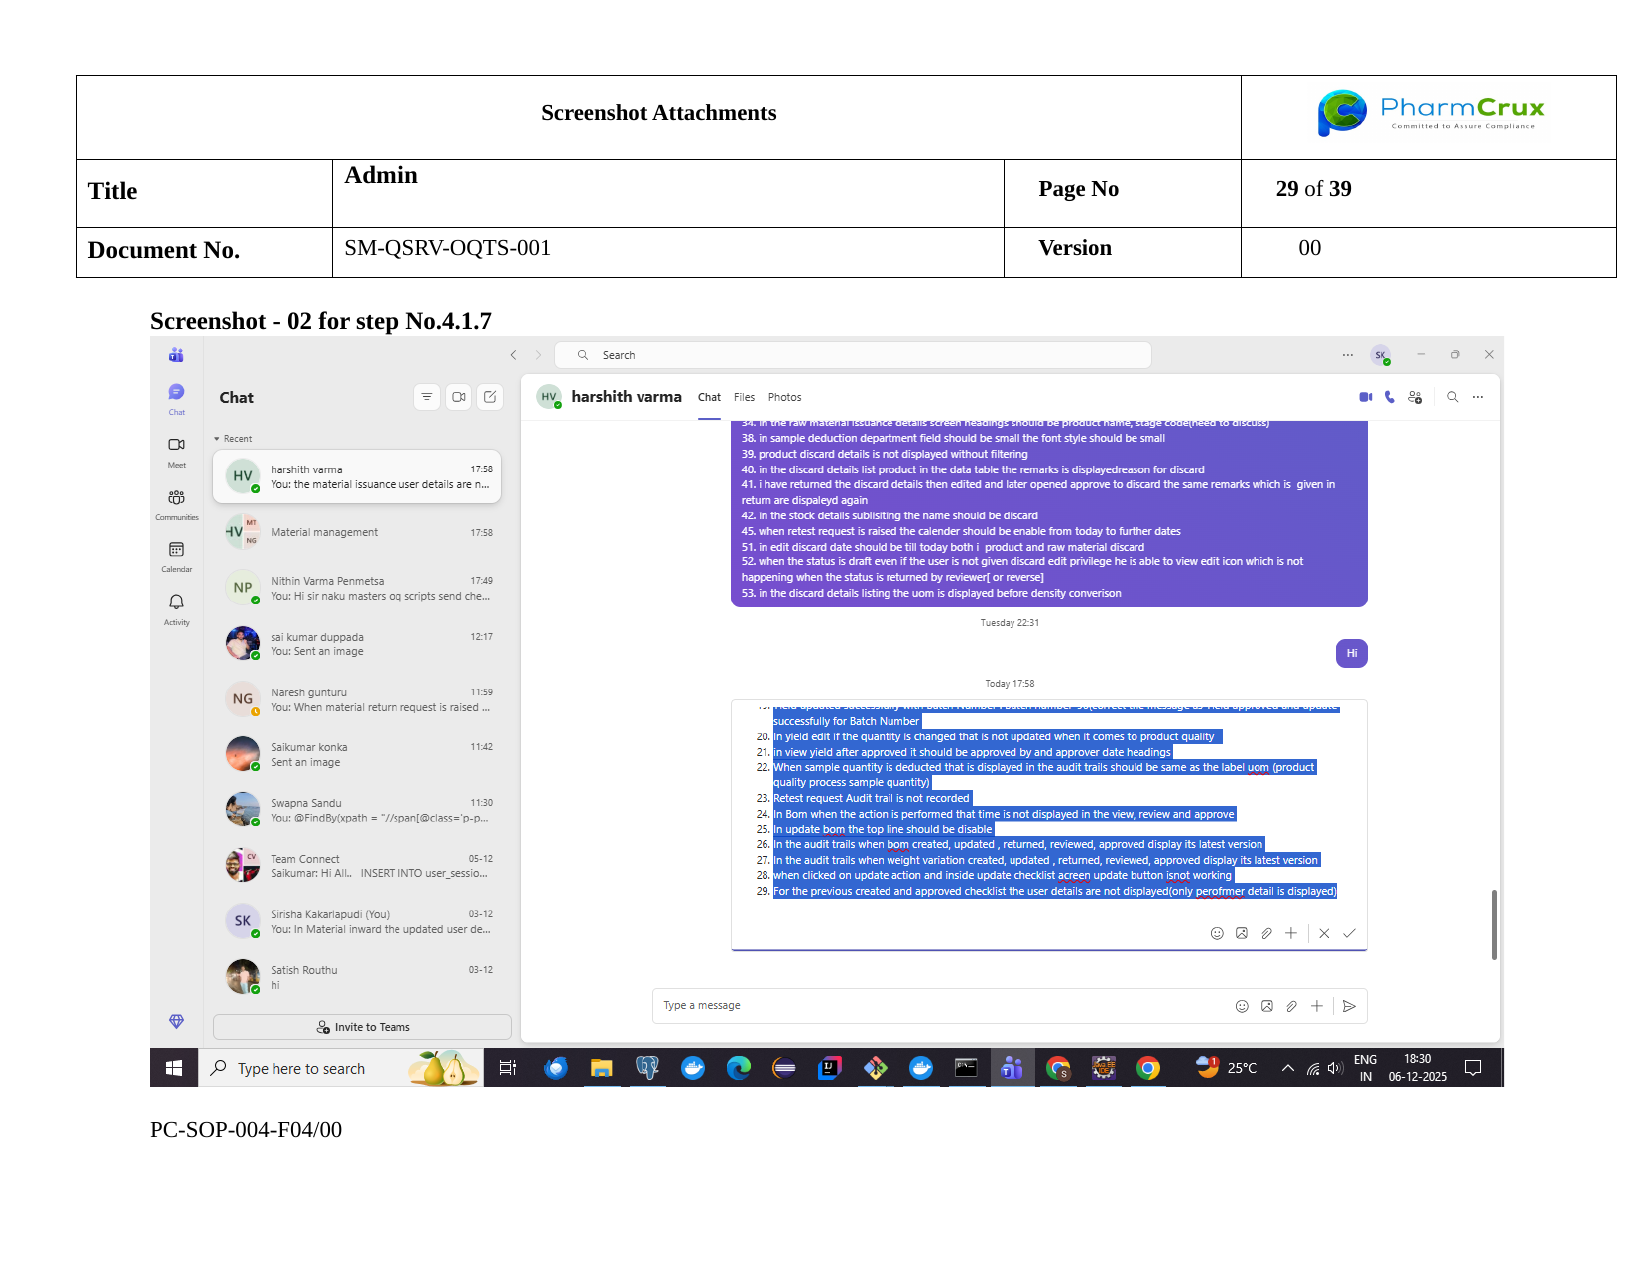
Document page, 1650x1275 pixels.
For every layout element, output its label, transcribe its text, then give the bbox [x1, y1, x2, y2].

picture [1307, 82, 1551, 143]
picture [150, 336, 1505, 1087]
text Screenshot - 02 for step No.4.1.7 [150, 306, 1500, 336]
